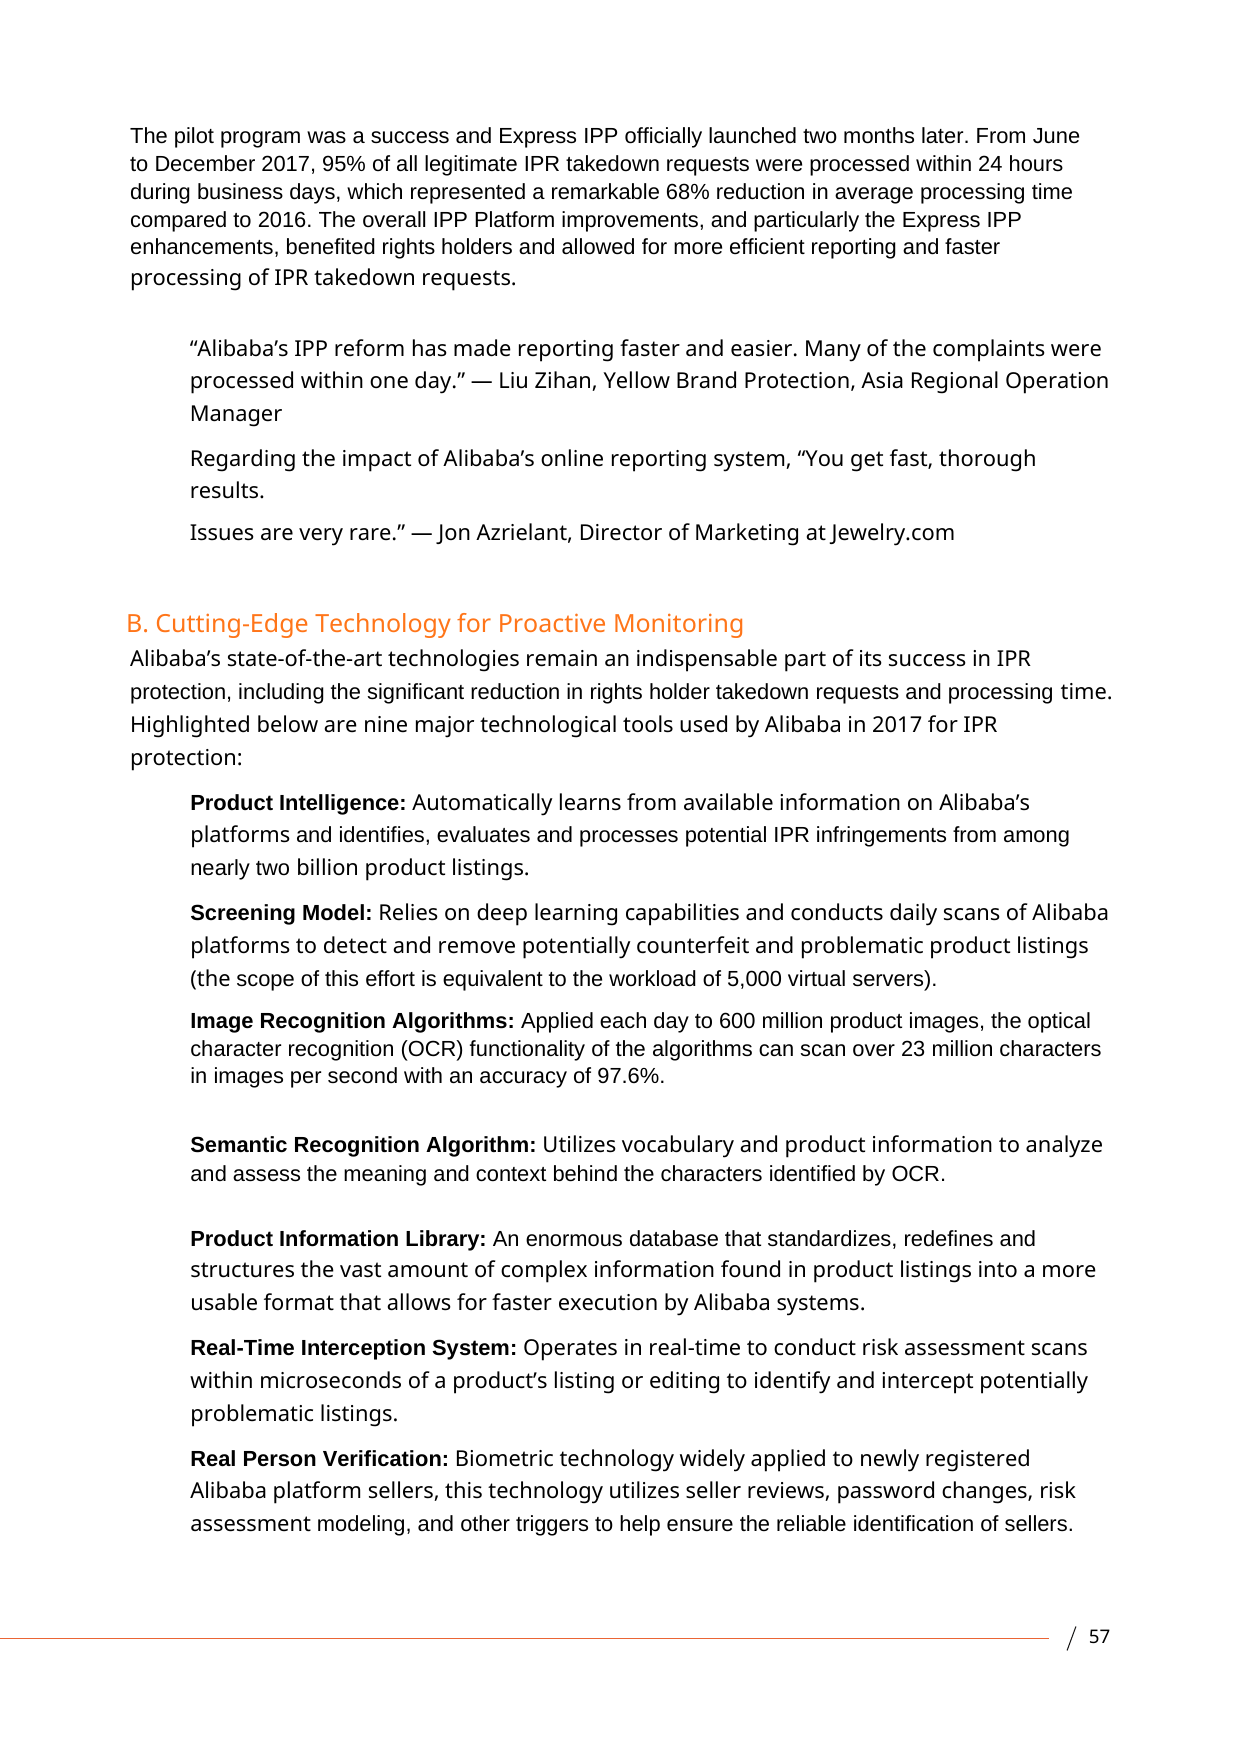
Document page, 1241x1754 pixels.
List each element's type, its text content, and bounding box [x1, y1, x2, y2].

text “Alibaba’s IPP reform has made reporting faster and easier. Many of the complaints were processed within one day.” — Liu Zihan, Yellow Brand Protection, Asia Regional Operation Manager [189, 333, 1113, 428]
text Regarding the impact of Alibaba’s online reporting system, “You get fast, thorough results. [189, 443, 1113, 505]
text Screening Model: Relies on deep learning capabilities and conducts daily scans of Alibaba platforms to detect and remove potentially counterfeit and problematic product listings (the scope of this effort is equivalent to the workload of 5,000 virtual servers). [190, 897, 1113, 992]
text Semantic Recognition Algorithm: Utilizes vocabulary and product information to analyze and assess the meaning and context behind the characters identified by OCR. [190, 1128, 1114, 1186]
text Alibaba’s state-of-the-art technologies remain an indispensable part of its success in IPR protection, including the significant reduction in rights holder takedown requests and processing time. Highlighted below are nine major technological tools used by Alibaba in 2017 for IPR protection: [130, 643, 1113, 771]
text Real Person Verification: Biometric technology widely applied to newly registered Alibaba platform sellers, this technology utilizes seller reviews, password changes, risk assessment modeling, and other triggers to help ensure the reliable identification of sellers. [190, 1443, 1113, 1538]
text The pilot program was a success and Express IPP officially launched two months later. From June to December 2017, 95% of all legitimate IPR takedown requests were processed within 24 hours during business days, which represented a remarkable 68% reduction in average processing time compared to 2016. The overall IPP Platform improvements, and particularly the Express IPP enhancements, benefited rights holders and allowed for more efficient reporting and faster processing of IPR takedown requests. [130, 123, 1091, 292]
text Real-Time Interception System: Operates in real-time to conduct risk assessment scans within microseconds of a product’s listing or editing to identify and intercept potentially problematic listings. [190, 1332, 1113, 1427]
text Image Recognition Algorithms: Applied each day to 600 million product images, the optical character recognition (OCR) functionality of the algorithms can scan over 23 million characters in images per second with an accuracy of 97.6%. [190, 1008, 1114, 1088]
text Product Information Library: An enormous database that standardizes, redefines and structures the vast amount of complex information found in product listings into a more usable format that allows for faster execution by Alibaba systems. [190, 1226, 1113, 1317]
text Issues are very rare.” — Jon Azrielant, Director of Marketing at Jewelry.com [189, 516, 1113, 546]
subtitle B. Cutting-Edge Technology for Proactive Monitoring [126, 606, 1119, 640]
text Product Intelligence: Automatically learns from available information on Alibaba’s platforms and identifies, evaluates and processes potential IPR infringements from among nearly two billion product listings. [190, 787, 1113, 882]
